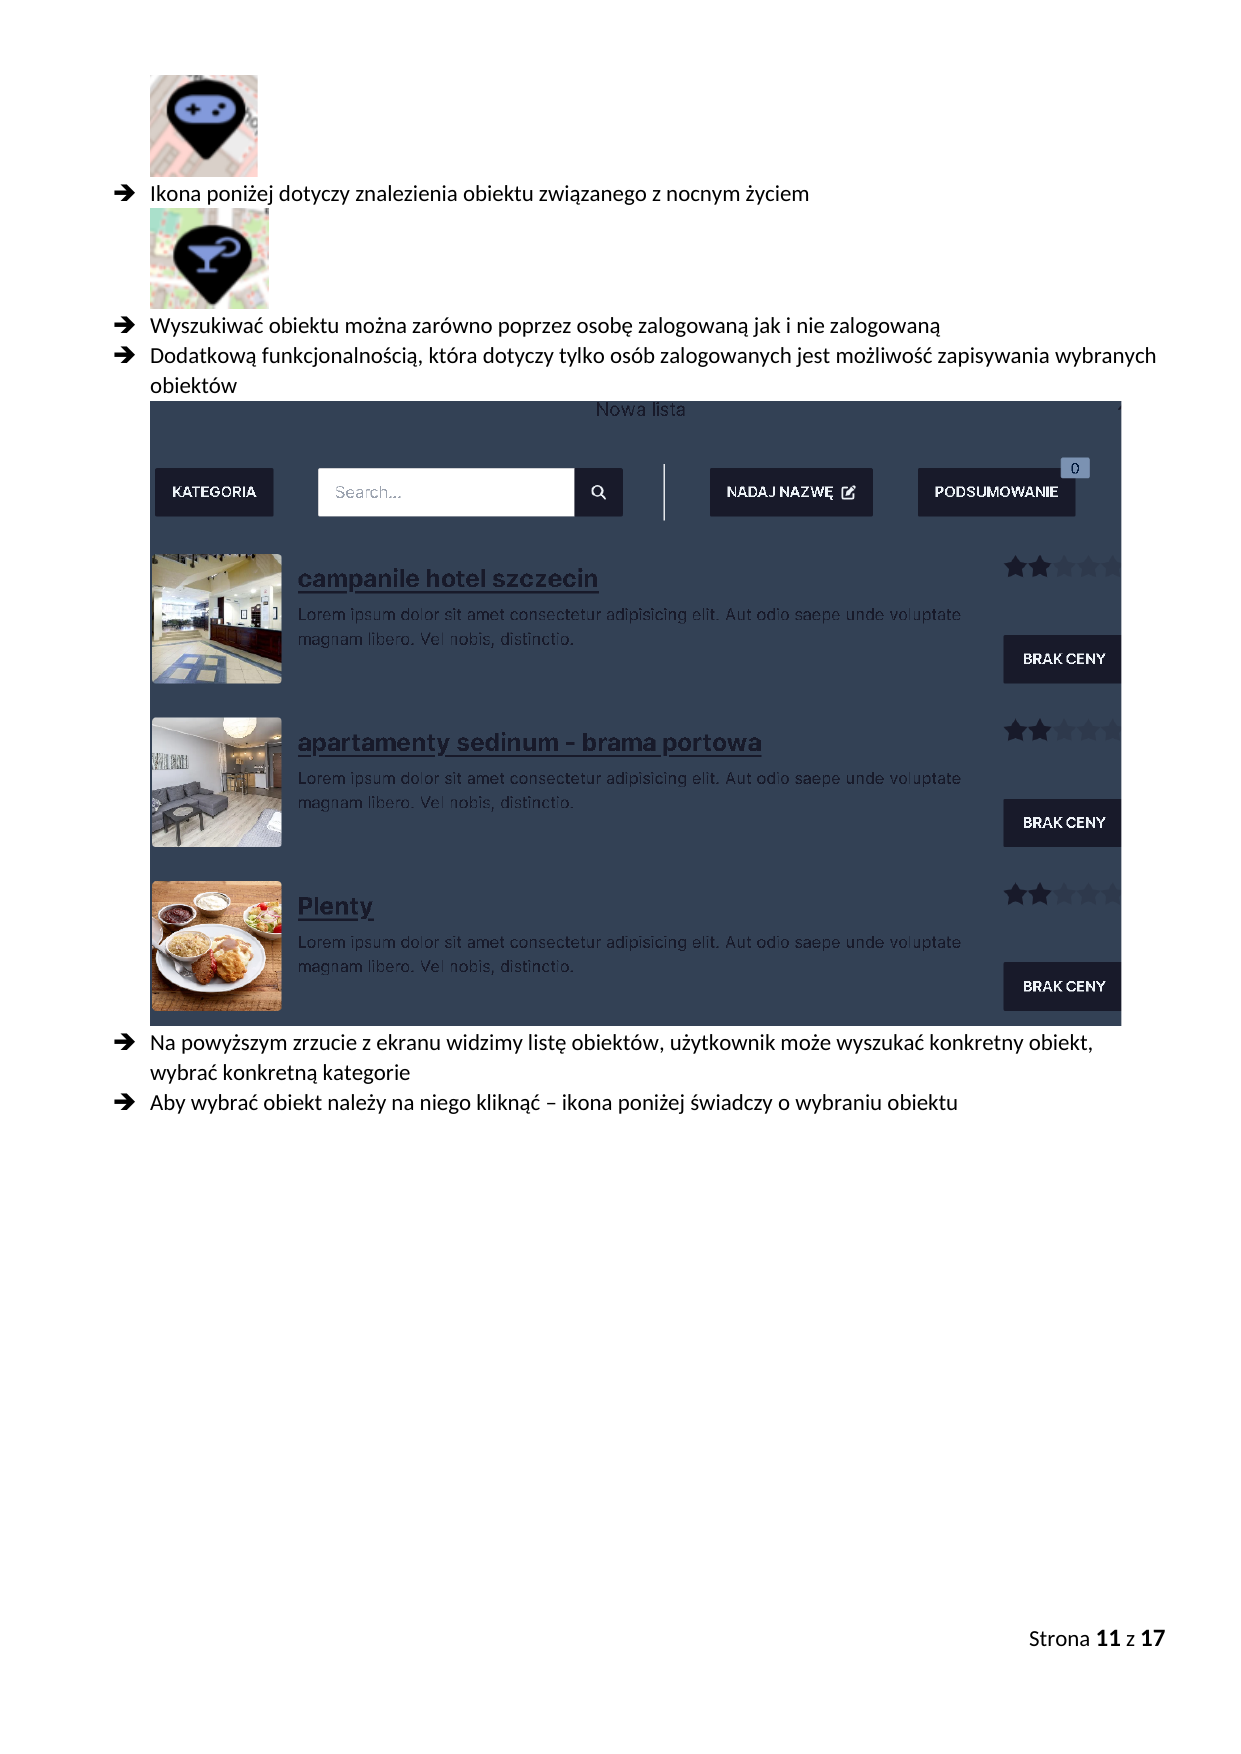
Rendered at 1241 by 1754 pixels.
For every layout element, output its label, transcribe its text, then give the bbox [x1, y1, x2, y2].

list Dodatkową funkcjonalnością, która dotyczy tylko osób zalogowanych jest możliwość zapisywania wybranych obiektów [112, 341, 1165, 399]
list Ikona poniżej dotyczy znalezienia obiektu związanego z nocnym życiem [112, 179, 1165, 207]
list Wyszukiwać obiektu można zarówno poprzez osobę zalogowaną jak i nie zalogowaną [112, 311, 1165, 339]
picture [150, 75, 258, 177]
picture [150, 208, 269, 309]
picture [150, 401, 1122, 1026]
list Na powyższym zrzucie z ekranu widzimy listę obiektów, użytkownik może wyszukać konkretny obiekt, wybrać konkretną kategorie [112, 1028, 1165, 1086]
list Aby wybrać obiekt należy na niego kliknąć – ikona poniżej świadczy o wybraniu obiektu [112, 1088, 1165, 1116]
